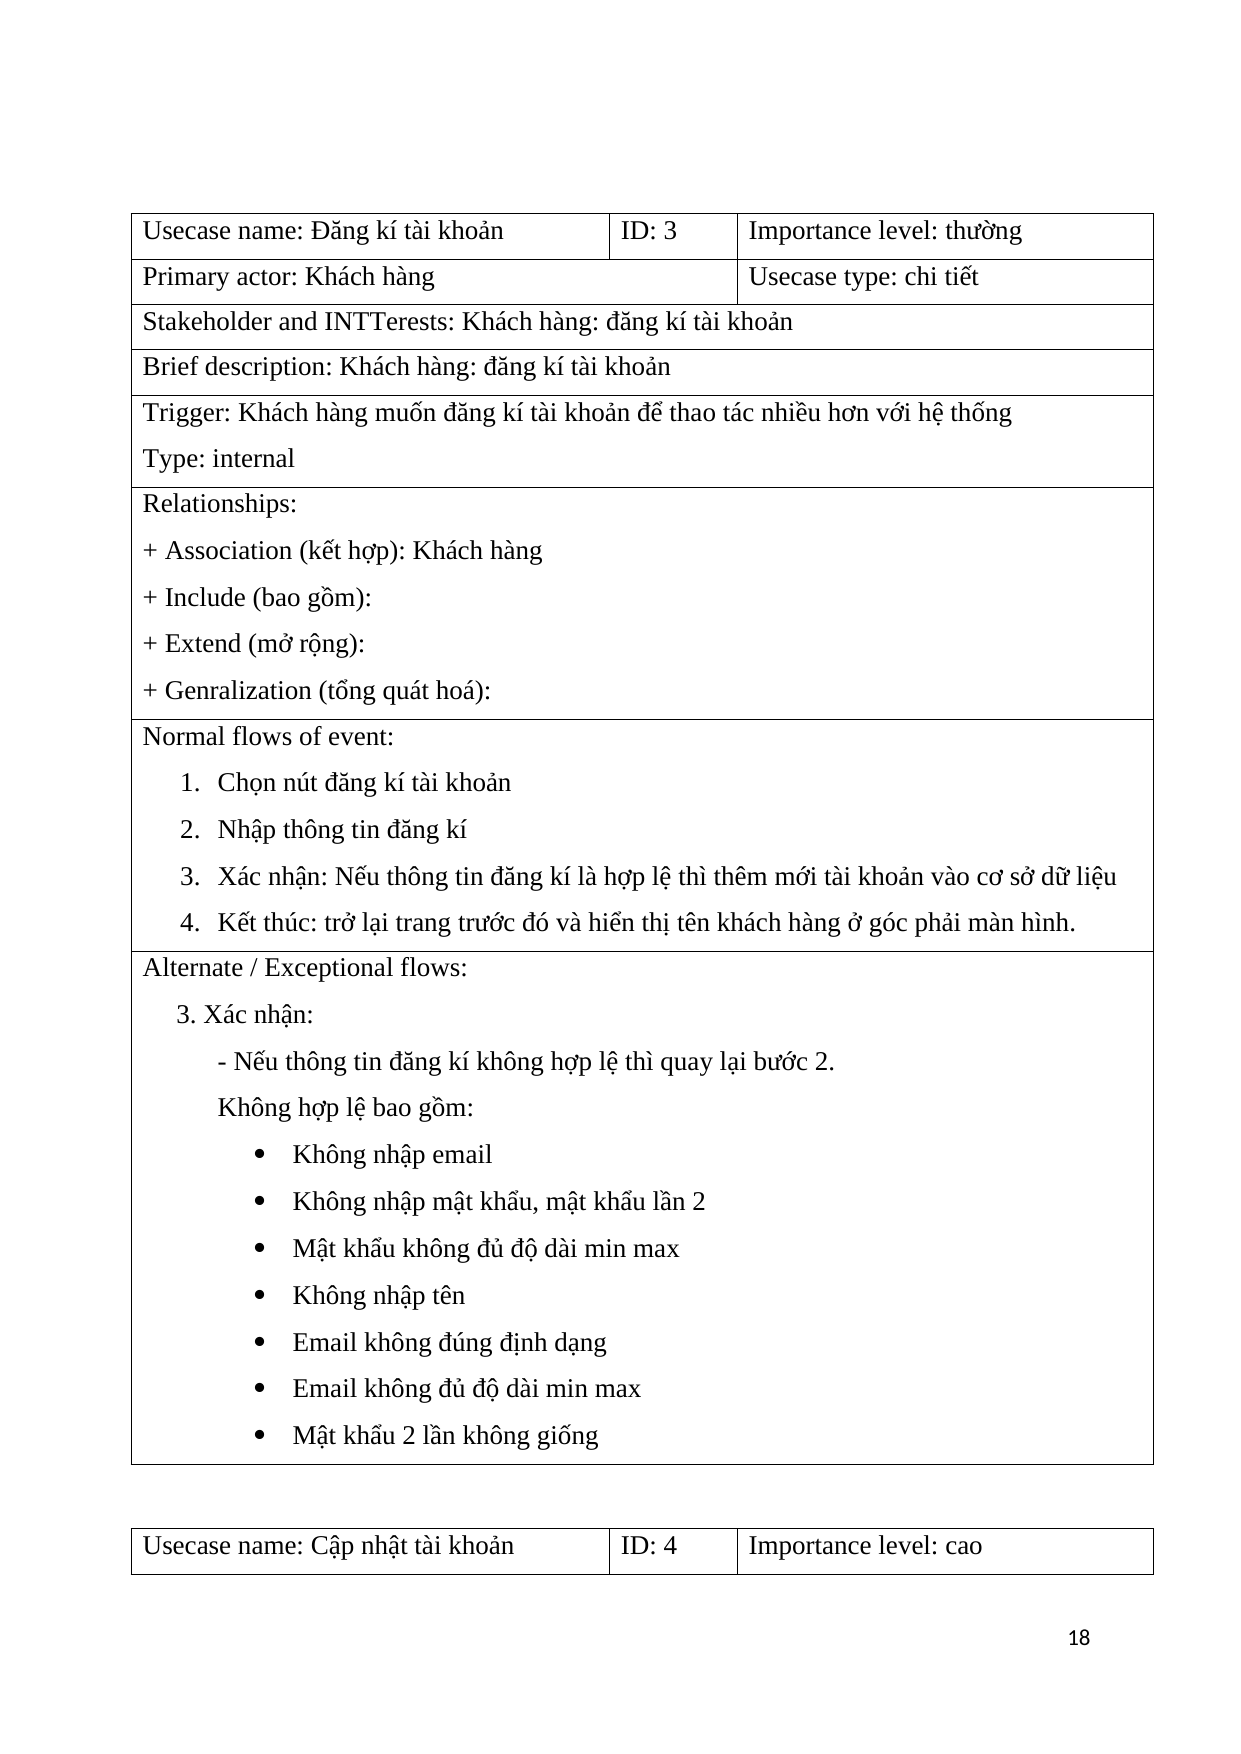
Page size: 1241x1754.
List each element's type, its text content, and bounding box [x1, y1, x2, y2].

table_cell Trigger: Khách hàng muốn đăng kí tài khoản để thao tác nhiều hơn với hệ thống Type: internal [132, 396, 1153, 487]
table_cell Stakeholder and INTTerests: Khách hàng: đăng kí tài khoản [132, 305, 1153, 349]
table_cell Brief description: Khách hàng: đăng kí tài khoản [132, 350, 1153, 394]
table_header ID: 3 [610, 214, 737, 259]
table_cell Normal flows of event: Chọn nút đăng kí tài khoản Nhập thông tin đăng kí Xác nhận: Nếu thông tin đăng kí là hợp lệ thì thêm mới tài khoản vào cơ sở dữ liệu Kết thúc: trở lại trang trước đó và hiển thị tên khách hàng ở góc phải màn hình. [132, 720, 1153, 951]
table_header Usecase name: Đăng kí tài khoản [132, 214, 609, 259]
table_cell Alternate / Exceptional flows: 3. Xác nhận: - Nếu thông tin đăng kí không hợp lệ thì quay lại bước 2. Không hợp lệ bao gồm: Không nhập email Không nhập mật khẩu, mật khẩu lần 2 Mật khẩu không đủ độ dài min max Không nhập tên Email không đúng định dạng Email không đủ độ dài min max Mật khẩu 2 lần không giống [132, 952, 1153, 1464]
table_header ID: 4 [610, 1529, 737, 1573]
table_cell Relationships: + Association (kết hợp): Khách hàng + Include (bao gồm): + Extend (mở rộng): + Genralization (tổng quát hoá): [132, 488, 1153, 718]
table_header Usecase name: Cập nhật tài khoản [132, 1529, 609, 1573]
table_cell Usecase type: chi tiết [738, 260, 1153, 304]
table_cell Primary actor: Khách hàng [132, 260, 737, 304]
table_header Importance level: cao [738, 1529, 1153, 1573]
table_header Importance level: thường [738, 214, 1153, 259]
